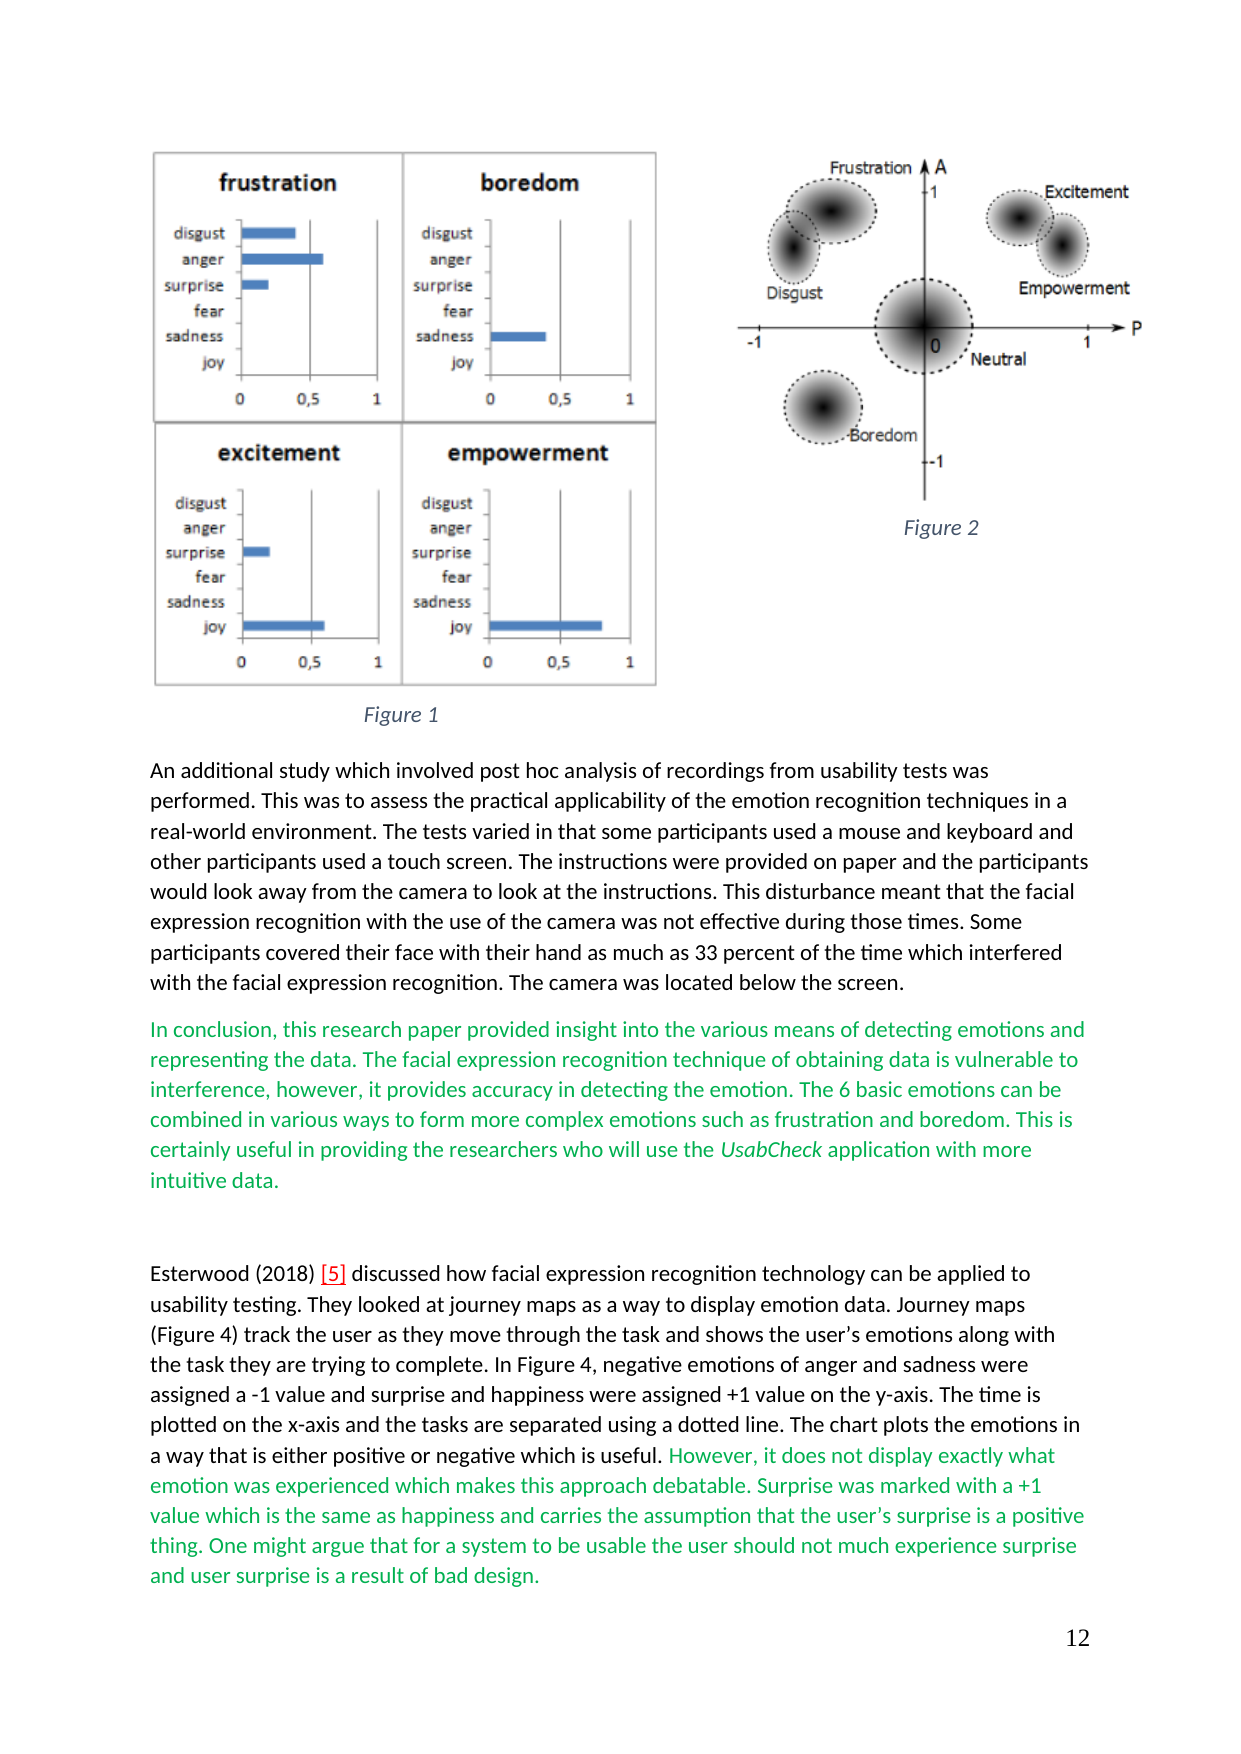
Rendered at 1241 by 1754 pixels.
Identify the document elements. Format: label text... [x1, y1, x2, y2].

text Esterwood (2018) [5] discussed how facial expression recognition technology can be applied to usability testing. They looked at journey maps as a way to display emotion data. Journey maps (Figure 4) track the user as they move through the task and shows the user’s emotions along with the task they are trying to complete. In Figure 4, negative emotions of anger and sadness were assigned a -1 value and surprise and happiness were assigned +1 value on the y-axis. The time is plotted on the x-axis and the tasks are separated using a dotted line. The chart plots the emotions in a way that is either positive or negative which is useful. However, it does not display exactly what emotion was experienced which makes this approach debatable. Surprise was marked with a +1 value which is the same as happiness and carries the assumption that the user’s surprise is a positive thing. One might argue that for a system to be usable the user should not much experience surprise and user surprise is a result of bad design. [150, 1259, 1090, 1589]
text An additional study which involved post hoc analysis of recordings from usability tests was performed. This was to assess the practical applicability of the emotion recognition techniques in a real-world environment. The tests varied in that some participants used a mouse and keyboard and other participants used a touch screen. The instructions were provided on paper and the participants would look away from the camera to look at the instructions. This disturbance meant that the facial expression recognition with the use of the camera was not effective during those times. Some participants covered their face with their hand as much as 33 percent of the time which interfered with the facial expression recognition. The camera was located below the screen. [150, 756, 1090, 996]
picture [703, 151, 1178, 501]
text In conclusion, this research paper provided insight into the various means of detecting emotions and representing the data. The facial expression recognition technique of obtaining data is vulnerable to interference, however, it provides accuracy in detecting the emotion. The 6 basic emotions can be combined in various ways to form more complex emotions such as frustration and boredom. This is certainly useful in providing the researchers who will use the UsabCheck application with more intuitive data. [150, 1015, 1090, 1194]
picture [150, 150, 660, 691]
